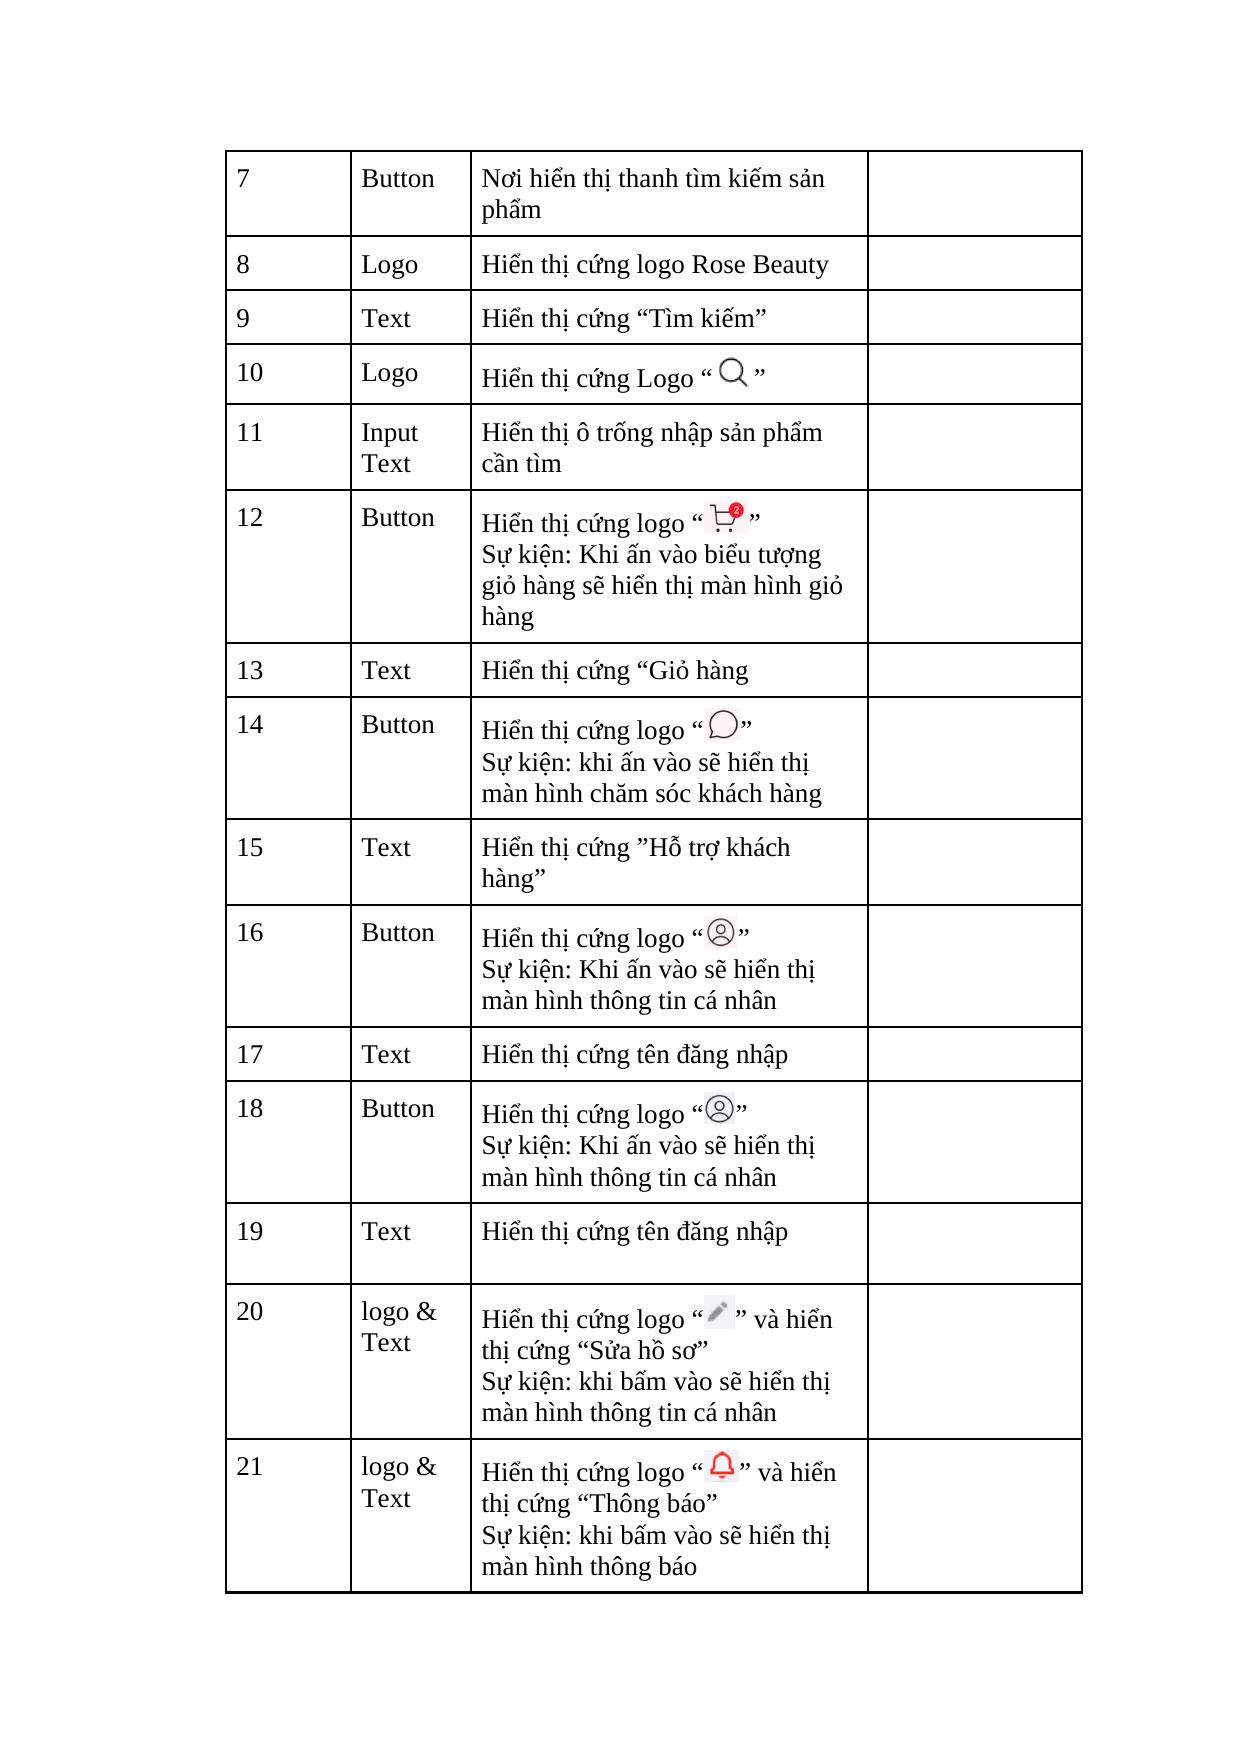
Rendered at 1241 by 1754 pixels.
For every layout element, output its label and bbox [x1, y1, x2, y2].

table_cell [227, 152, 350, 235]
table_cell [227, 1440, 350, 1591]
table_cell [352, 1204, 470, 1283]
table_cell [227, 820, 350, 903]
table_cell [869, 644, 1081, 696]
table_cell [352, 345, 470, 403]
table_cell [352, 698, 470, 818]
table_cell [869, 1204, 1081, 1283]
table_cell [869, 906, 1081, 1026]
picture [703, 1092, 736, 1124]
picture [719, 355, 754, 387]
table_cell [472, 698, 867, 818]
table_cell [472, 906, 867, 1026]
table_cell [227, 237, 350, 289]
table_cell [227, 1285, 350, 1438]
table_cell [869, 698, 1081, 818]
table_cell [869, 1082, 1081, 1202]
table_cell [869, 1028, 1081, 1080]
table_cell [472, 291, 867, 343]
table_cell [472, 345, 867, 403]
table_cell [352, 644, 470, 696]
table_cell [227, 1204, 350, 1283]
picture [703, 1450, 739, 1482]
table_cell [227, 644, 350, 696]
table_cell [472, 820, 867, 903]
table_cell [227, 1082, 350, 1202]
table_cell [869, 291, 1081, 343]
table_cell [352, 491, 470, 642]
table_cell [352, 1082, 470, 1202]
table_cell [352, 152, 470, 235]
picture [703, 708, 741, 740]
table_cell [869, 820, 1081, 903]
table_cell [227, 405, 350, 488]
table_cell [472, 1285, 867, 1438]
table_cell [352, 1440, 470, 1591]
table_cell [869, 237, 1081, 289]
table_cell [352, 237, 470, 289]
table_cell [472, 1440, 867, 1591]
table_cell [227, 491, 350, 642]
picture [703, 1295, 735, 1329]
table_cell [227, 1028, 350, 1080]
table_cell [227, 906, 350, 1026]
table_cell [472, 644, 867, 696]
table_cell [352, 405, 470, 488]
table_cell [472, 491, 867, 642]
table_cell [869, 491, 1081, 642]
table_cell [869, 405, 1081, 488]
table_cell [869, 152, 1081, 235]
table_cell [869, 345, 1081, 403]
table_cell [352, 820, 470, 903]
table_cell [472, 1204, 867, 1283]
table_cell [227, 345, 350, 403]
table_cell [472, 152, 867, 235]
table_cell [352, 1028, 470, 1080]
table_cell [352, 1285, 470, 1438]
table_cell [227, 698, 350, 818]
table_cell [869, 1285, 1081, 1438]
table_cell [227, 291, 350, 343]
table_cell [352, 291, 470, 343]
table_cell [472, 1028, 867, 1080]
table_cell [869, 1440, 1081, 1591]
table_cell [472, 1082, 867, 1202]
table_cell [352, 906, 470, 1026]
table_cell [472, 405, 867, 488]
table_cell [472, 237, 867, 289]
picture [703, 916, 738, 948]
picture [703, 501, 749, 533]
